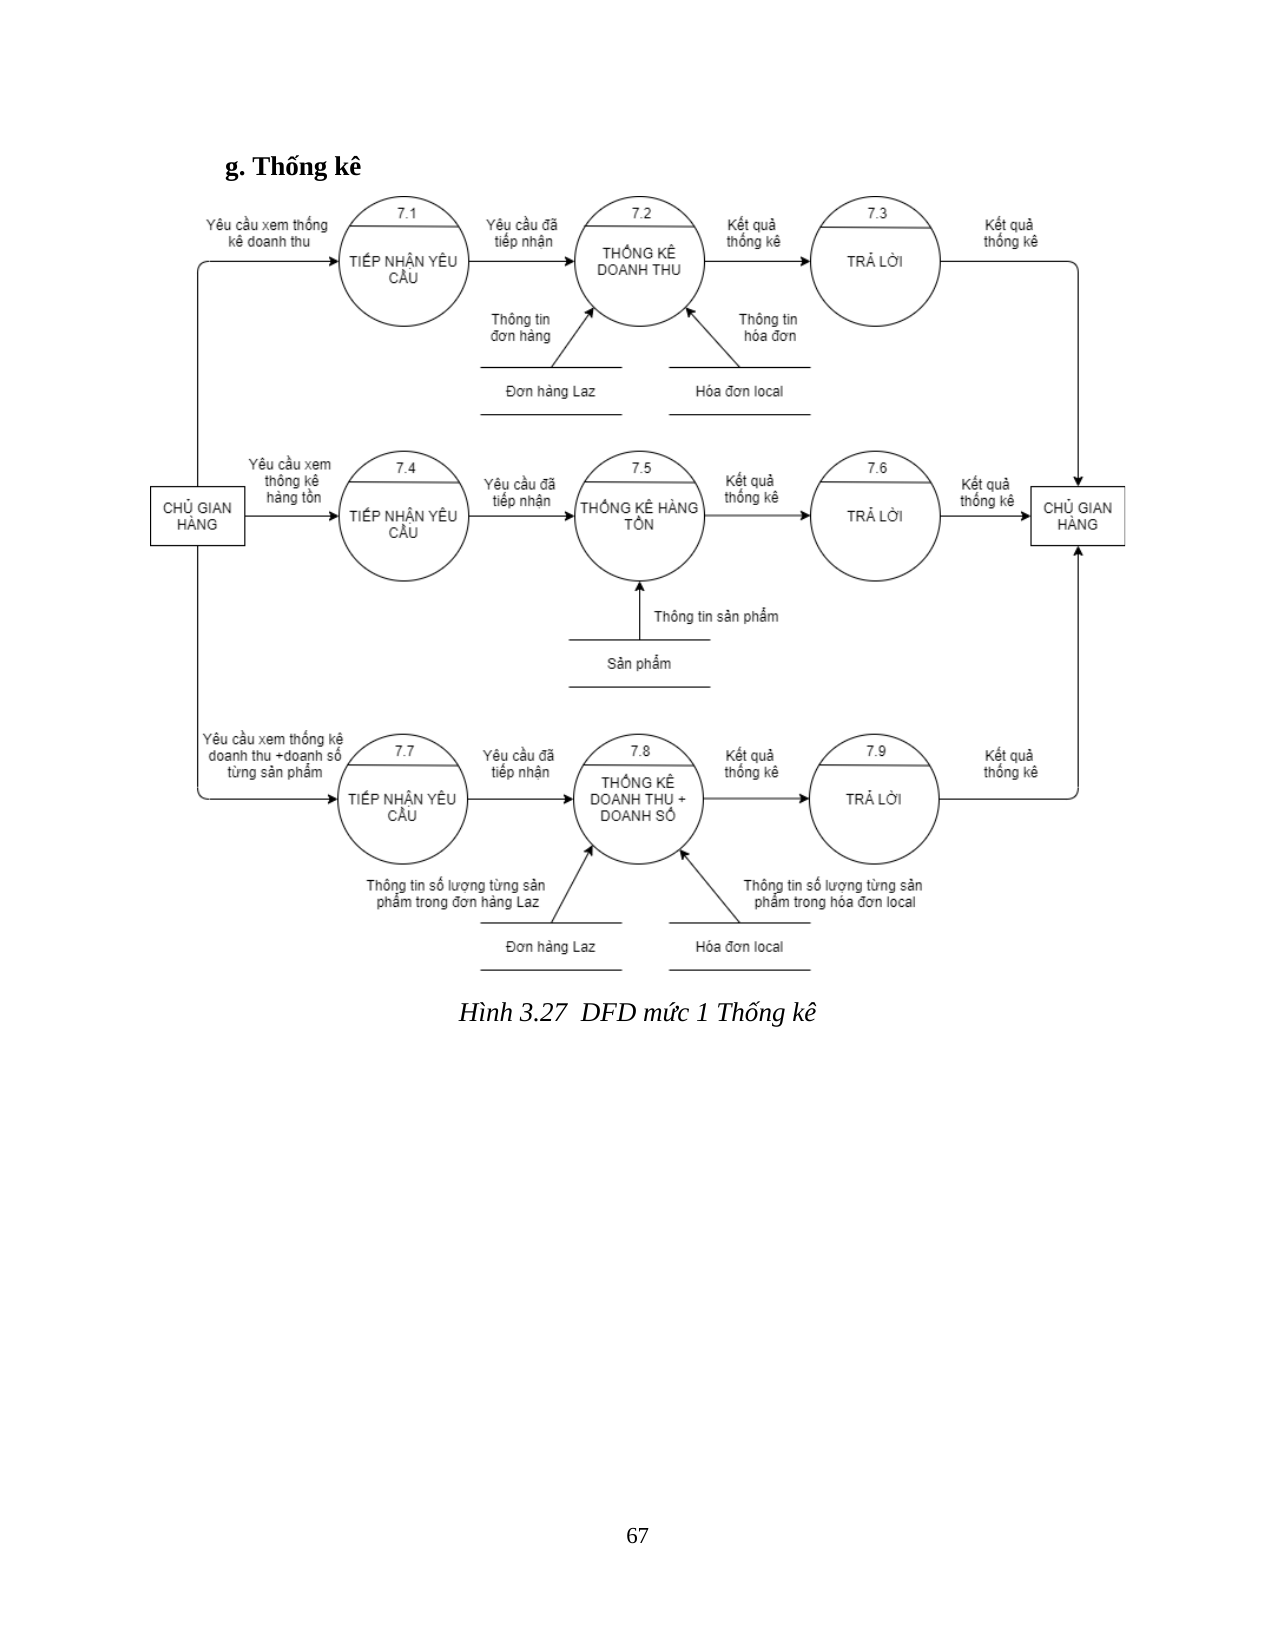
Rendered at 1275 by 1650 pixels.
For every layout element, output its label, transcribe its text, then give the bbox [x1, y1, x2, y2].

picture [150, 196, 1125, 972]
text Hình 3.27 DFD mức 1 Thống kê [150, 996, 1125, 1028]
subtitle g. Thống kê [150, 150, 1125, 181]
